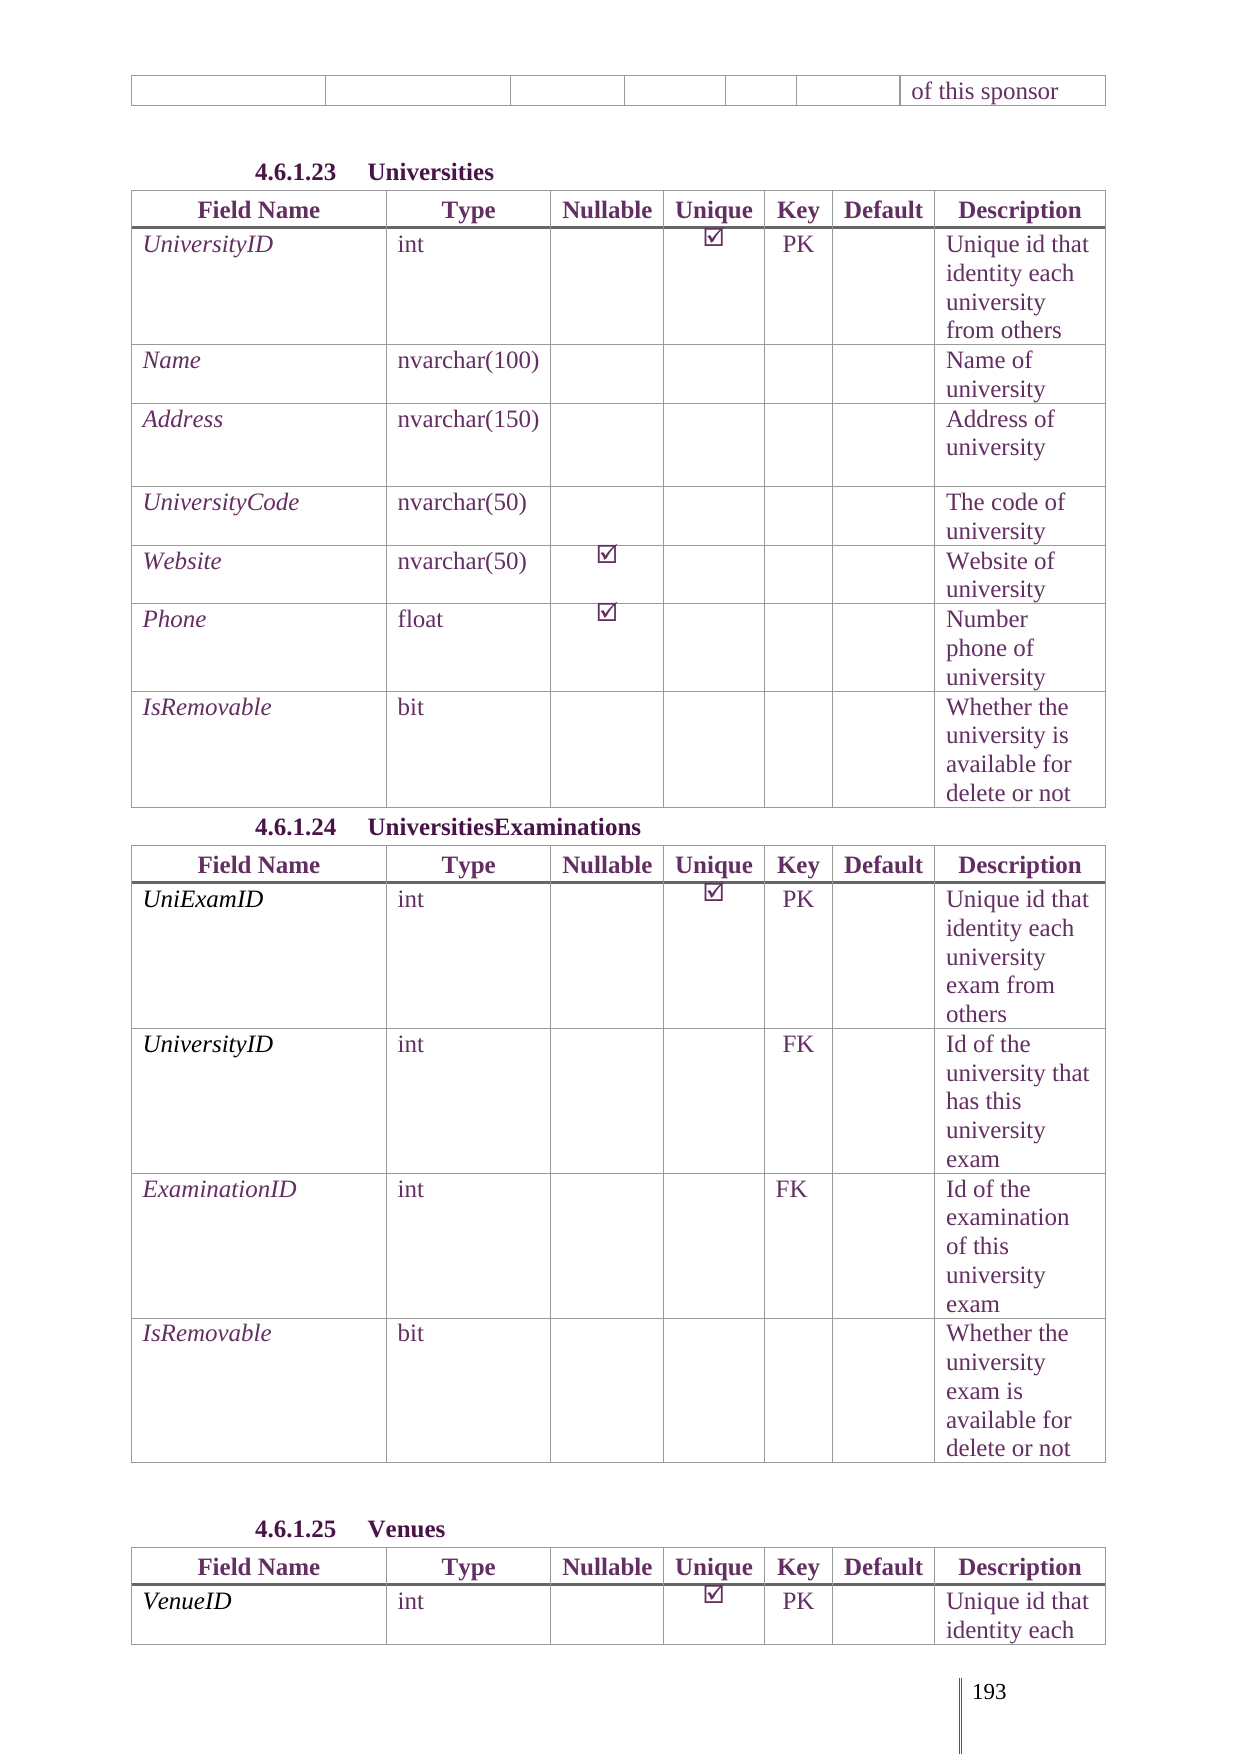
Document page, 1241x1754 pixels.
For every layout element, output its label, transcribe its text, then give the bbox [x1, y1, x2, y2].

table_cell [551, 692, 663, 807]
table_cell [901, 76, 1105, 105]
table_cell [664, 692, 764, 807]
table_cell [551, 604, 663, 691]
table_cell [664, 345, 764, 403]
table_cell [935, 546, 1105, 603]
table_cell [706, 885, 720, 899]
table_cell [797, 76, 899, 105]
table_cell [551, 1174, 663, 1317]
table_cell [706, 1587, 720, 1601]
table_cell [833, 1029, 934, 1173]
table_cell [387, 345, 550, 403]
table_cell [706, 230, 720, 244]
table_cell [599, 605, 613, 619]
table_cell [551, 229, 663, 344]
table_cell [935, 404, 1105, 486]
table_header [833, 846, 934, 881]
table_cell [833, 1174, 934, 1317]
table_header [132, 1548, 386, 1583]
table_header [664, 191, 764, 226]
subtitle Universities [255, 157, 1165, 186]
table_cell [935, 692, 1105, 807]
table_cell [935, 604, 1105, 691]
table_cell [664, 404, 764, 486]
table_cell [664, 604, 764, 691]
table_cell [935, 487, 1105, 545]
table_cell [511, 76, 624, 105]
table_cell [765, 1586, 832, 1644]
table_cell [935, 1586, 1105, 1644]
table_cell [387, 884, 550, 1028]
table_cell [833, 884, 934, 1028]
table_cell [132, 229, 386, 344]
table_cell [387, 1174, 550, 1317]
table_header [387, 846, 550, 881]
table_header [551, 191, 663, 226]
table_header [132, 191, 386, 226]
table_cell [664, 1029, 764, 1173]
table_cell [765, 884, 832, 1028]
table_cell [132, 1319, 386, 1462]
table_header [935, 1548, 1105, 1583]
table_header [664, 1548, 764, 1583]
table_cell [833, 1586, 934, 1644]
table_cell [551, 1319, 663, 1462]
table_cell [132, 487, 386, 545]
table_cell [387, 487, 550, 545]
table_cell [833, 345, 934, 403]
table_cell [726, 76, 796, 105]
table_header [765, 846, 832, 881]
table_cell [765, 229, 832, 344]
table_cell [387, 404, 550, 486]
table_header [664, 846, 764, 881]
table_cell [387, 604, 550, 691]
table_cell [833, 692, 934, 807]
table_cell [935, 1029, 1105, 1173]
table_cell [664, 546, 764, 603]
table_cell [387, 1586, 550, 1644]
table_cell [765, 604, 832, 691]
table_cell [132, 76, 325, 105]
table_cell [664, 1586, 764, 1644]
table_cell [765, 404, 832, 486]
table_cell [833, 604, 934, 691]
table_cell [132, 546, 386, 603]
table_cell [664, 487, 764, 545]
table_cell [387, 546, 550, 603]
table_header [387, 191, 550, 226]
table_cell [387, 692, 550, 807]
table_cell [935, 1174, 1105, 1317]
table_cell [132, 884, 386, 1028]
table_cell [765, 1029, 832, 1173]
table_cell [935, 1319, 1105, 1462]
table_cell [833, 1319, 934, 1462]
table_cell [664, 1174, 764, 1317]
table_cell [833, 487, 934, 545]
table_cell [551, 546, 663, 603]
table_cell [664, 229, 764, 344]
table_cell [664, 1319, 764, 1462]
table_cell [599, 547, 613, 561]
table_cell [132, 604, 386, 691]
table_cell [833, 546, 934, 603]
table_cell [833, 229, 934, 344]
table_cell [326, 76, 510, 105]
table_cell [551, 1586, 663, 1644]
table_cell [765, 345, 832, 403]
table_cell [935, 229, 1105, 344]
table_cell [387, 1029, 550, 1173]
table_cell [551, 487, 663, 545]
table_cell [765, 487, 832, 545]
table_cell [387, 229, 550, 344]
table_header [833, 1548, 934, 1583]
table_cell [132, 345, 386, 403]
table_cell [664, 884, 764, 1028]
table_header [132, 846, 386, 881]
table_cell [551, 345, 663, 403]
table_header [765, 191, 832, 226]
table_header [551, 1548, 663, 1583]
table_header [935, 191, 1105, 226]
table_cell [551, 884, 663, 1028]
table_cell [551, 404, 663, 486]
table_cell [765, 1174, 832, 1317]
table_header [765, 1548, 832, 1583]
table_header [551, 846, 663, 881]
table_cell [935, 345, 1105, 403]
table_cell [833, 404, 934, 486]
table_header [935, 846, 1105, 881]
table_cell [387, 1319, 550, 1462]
subtitle Venues [255, 1514, 1165, 1543]
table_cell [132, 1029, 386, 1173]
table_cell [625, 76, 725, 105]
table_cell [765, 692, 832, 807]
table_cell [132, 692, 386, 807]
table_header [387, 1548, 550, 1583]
subtitle UniversitiesExaminations [255, 812, 1165, 841]
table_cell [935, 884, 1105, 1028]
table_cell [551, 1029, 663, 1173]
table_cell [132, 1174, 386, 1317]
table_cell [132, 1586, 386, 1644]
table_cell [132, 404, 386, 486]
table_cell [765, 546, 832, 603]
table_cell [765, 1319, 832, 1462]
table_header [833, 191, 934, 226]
